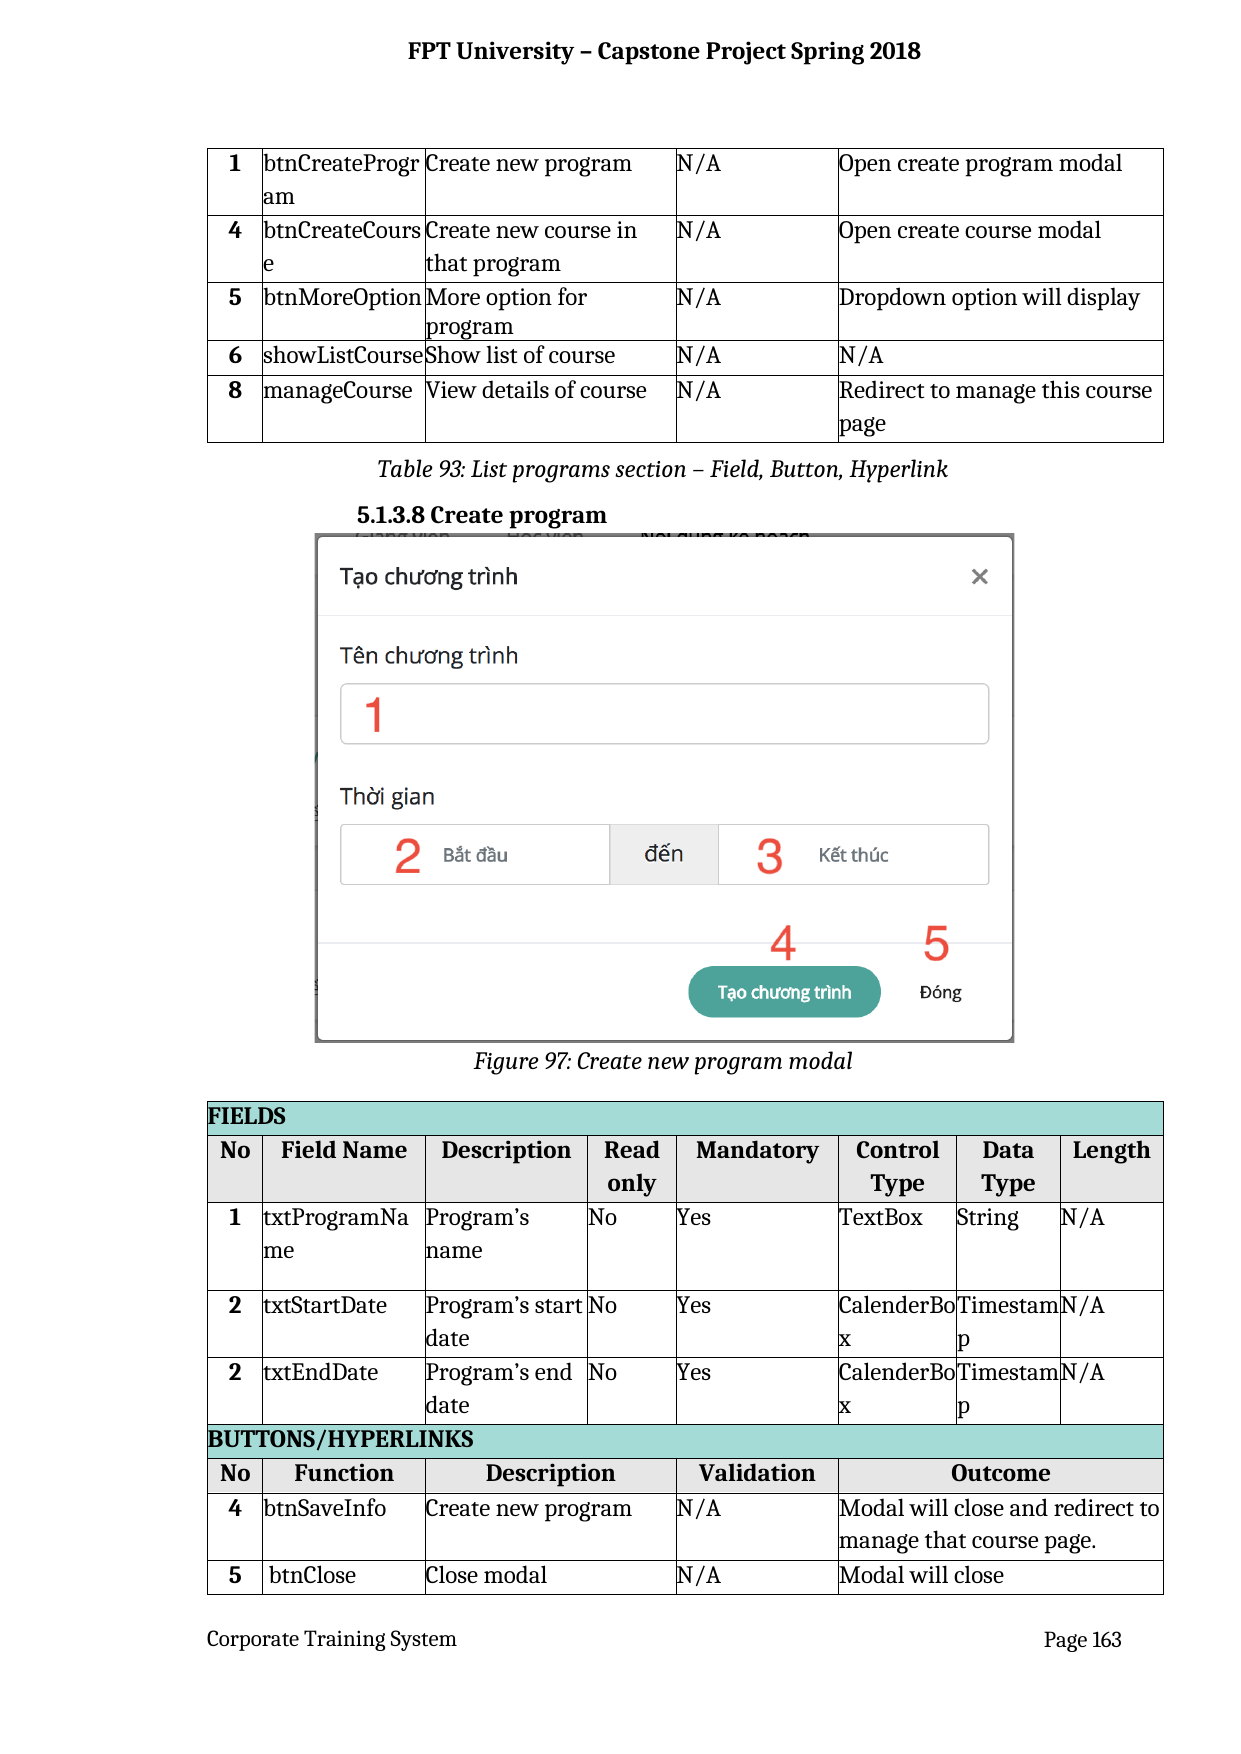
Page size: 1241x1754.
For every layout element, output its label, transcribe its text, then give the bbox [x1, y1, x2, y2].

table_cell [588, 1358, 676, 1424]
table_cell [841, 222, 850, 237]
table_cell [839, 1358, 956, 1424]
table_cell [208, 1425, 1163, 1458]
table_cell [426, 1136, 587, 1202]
text Figure 97: Create new program modal [207, 1047, 1122, 1076]
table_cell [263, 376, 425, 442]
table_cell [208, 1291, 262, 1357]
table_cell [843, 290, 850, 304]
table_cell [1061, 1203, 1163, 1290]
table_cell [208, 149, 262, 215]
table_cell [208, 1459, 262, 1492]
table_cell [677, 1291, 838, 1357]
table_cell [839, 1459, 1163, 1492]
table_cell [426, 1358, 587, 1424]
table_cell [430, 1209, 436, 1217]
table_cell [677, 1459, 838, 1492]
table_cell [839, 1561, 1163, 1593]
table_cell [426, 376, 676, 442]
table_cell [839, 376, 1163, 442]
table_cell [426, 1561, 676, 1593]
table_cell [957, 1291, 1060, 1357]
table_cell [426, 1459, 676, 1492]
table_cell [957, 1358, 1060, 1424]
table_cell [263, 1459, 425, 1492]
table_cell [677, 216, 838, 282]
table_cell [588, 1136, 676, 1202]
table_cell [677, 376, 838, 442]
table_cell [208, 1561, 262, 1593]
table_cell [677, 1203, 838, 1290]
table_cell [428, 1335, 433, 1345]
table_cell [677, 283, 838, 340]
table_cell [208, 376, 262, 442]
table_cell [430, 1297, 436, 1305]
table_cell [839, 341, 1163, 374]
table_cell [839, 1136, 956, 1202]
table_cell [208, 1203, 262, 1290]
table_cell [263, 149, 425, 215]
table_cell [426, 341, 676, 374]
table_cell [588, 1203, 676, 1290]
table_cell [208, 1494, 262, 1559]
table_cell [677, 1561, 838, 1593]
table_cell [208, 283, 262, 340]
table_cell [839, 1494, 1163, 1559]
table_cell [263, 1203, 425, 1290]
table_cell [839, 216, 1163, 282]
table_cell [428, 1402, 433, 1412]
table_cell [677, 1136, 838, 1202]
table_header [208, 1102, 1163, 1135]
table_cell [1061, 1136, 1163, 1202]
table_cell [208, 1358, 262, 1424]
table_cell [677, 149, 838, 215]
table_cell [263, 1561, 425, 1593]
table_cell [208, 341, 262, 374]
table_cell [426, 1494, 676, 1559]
subtitle 5.1.3.8 Create program [357, 501, 1124, 529]
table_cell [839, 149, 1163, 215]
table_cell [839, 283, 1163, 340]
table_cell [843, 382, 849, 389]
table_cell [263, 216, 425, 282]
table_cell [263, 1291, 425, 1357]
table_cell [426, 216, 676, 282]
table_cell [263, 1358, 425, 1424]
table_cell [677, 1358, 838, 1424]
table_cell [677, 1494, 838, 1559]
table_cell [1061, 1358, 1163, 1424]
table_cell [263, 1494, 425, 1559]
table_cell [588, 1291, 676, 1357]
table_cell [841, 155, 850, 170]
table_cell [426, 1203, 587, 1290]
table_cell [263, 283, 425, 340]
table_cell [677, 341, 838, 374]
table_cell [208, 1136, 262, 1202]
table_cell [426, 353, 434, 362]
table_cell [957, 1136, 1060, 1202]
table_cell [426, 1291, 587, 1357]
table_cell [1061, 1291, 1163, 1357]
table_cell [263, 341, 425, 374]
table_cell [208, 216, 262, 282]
picture [314, 533, 1015, 1043]
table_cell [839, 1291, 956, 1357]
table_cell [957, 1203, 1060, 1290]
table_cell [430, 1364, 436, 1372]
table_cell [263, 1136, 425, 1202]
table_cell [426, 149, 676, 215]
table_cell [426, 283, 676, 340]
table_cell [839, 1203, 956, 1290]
